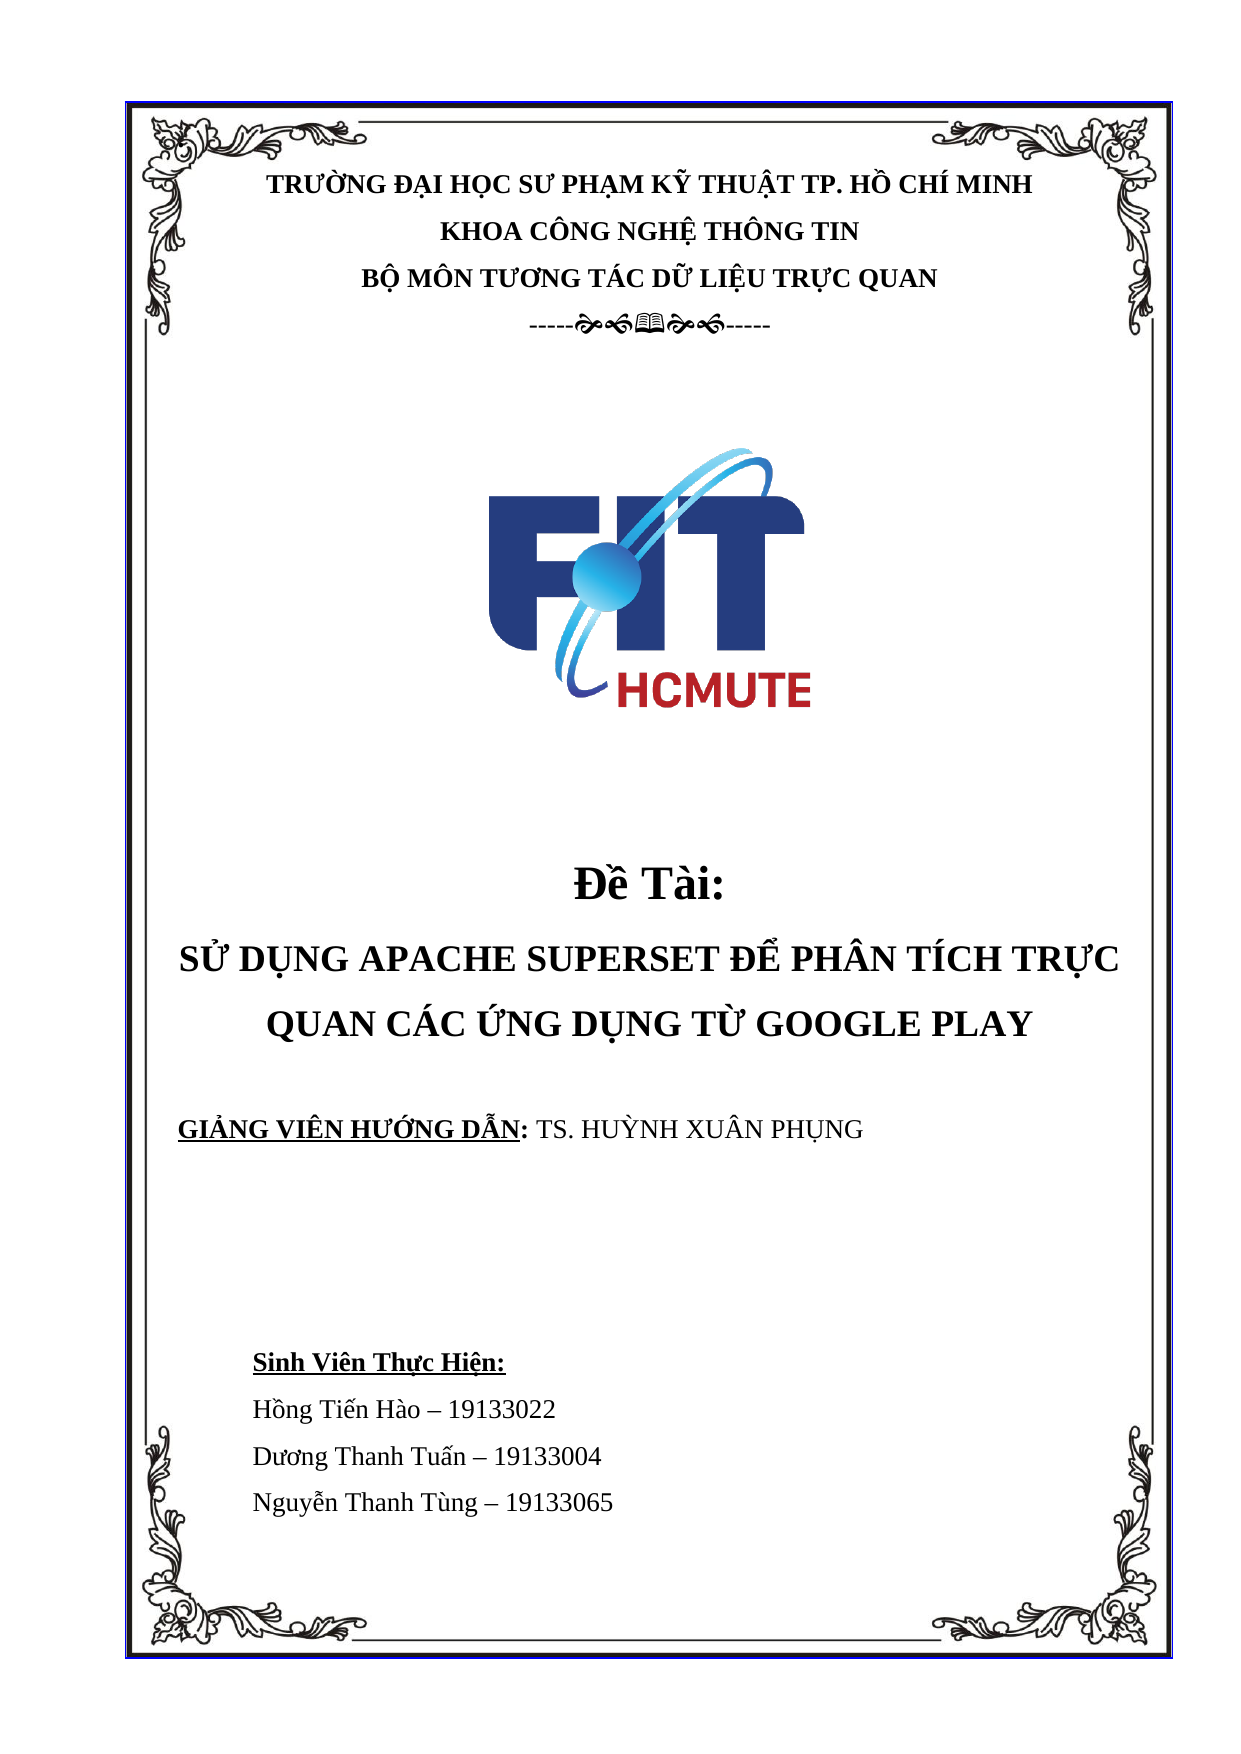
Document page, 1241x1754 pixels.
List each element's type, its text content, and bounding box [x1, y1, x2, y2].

text KHOA CÔNG NGHỆ THÔNG TIN [177, 215, 1122, 246]
text -----🙞🙜🕮🙞🙜----- [177, 308, 1122, 339]
text . [177, 122, 1122, 153]
text Dương Thanh Tuấn – 19133004 [252, 1439, 1122, 1471]
text Nguyễn Thanh Tùng – 19133065 [252, 1486, 1122, 1517]
text SỬ DỤNG APACHE SUPERSET ĐỂ PHÂN TÍCH TRỰC QUAN CÁC ỨNG DỤNG TỪ GOOGLE PLAY [177, 937, 1122, 1045]
text Sinh Viên Thực Hiện: [252, 1346, 1122, 1377]
picture [126, 103, 1172, 1657]
text Hồng Tiến Hào – 19133022 [252, 1393, 1122, 1424]
text BỘ MÔN TƯƠNG TÁC DỮ LIỆU TRỰC QUAN [177, 262, 1122, 293]
text GIẢNG VIÊN HƯỚNG DẪN: TS. HUỲNH XUÂN PHỤNG [177, 1113, 1122, 1144]
text Đề Tài: [177, 854, 1122, 909]
text TRƯỜNG ĐẠI HỌC SƯ PHẠM KỸ THUẬT TP. HỒ CHÍ MINH [177, 168, 1122, 199]
